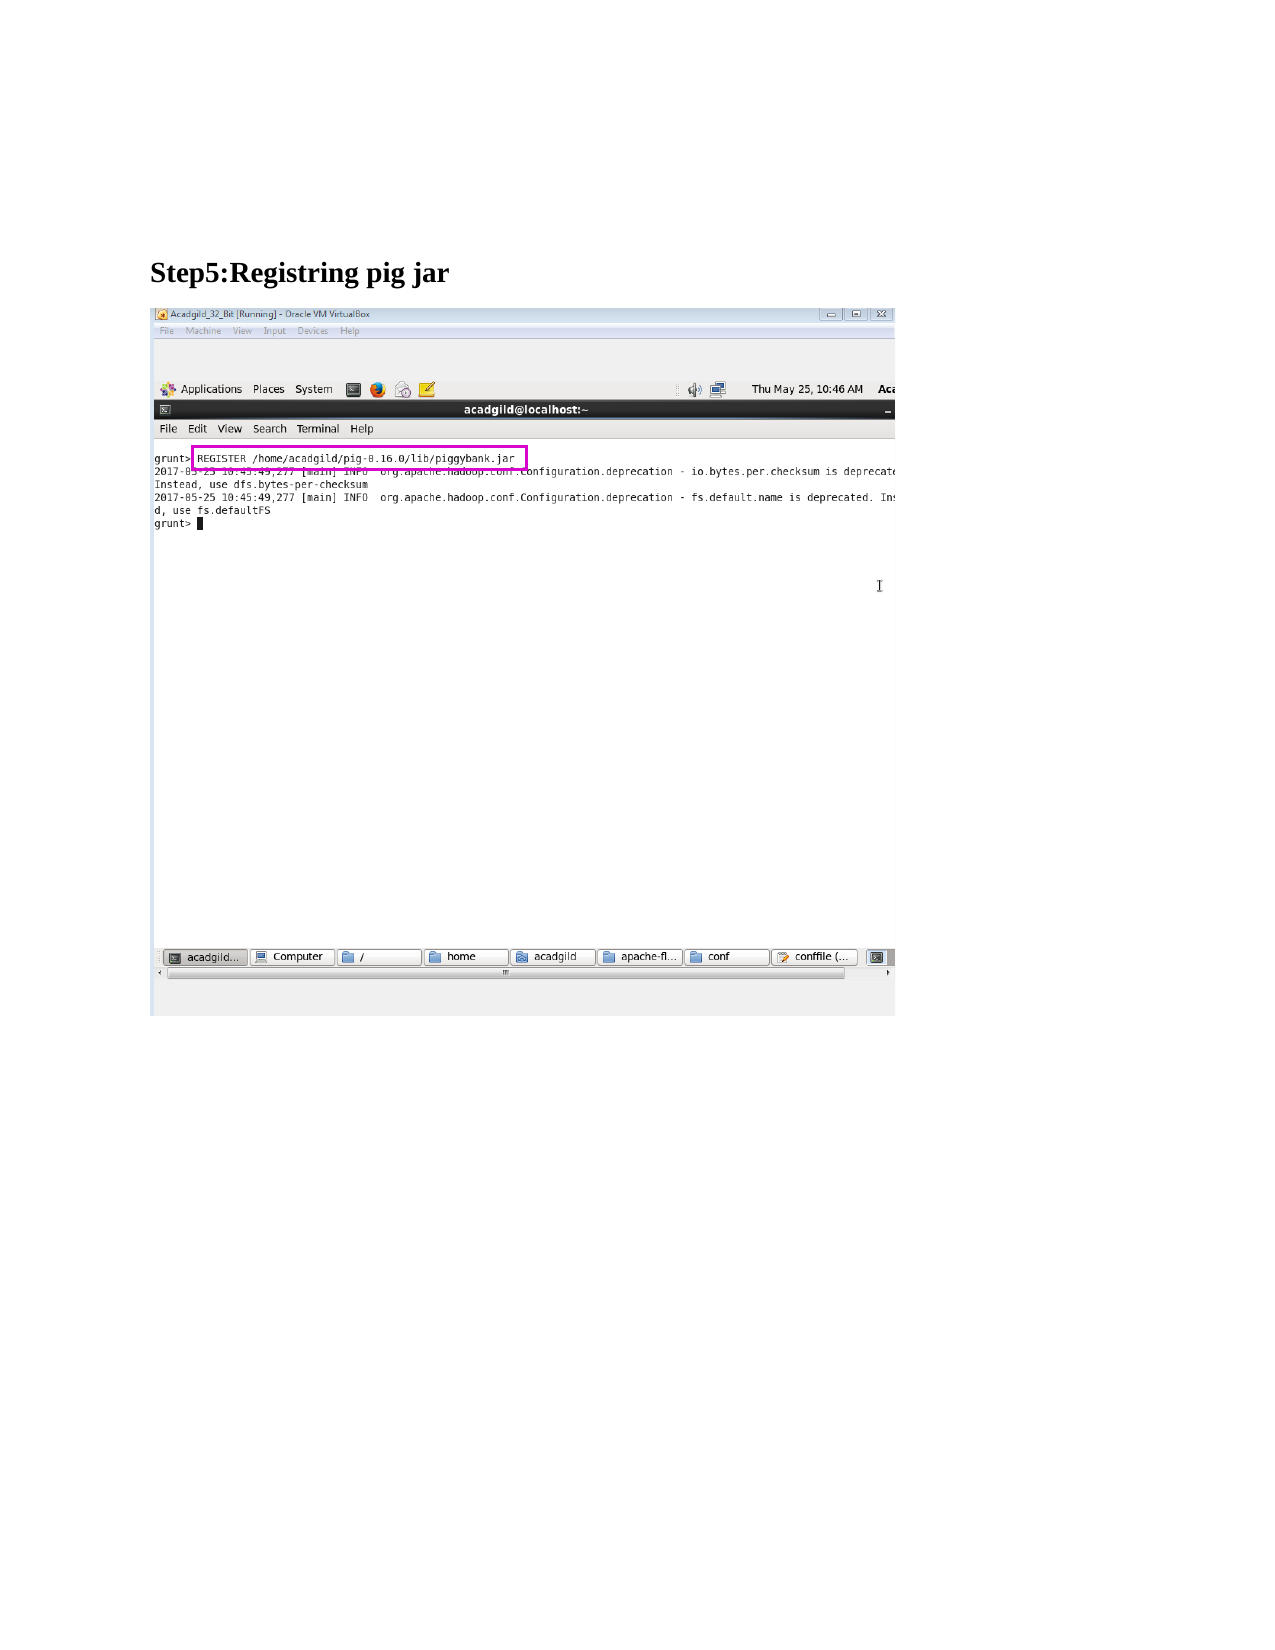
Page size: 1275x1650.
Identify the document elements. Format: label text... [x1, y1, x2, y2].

picture [150, 308, 896, 1016]
text Step5:Registring pig jar [150, 256, 1125, 289]
